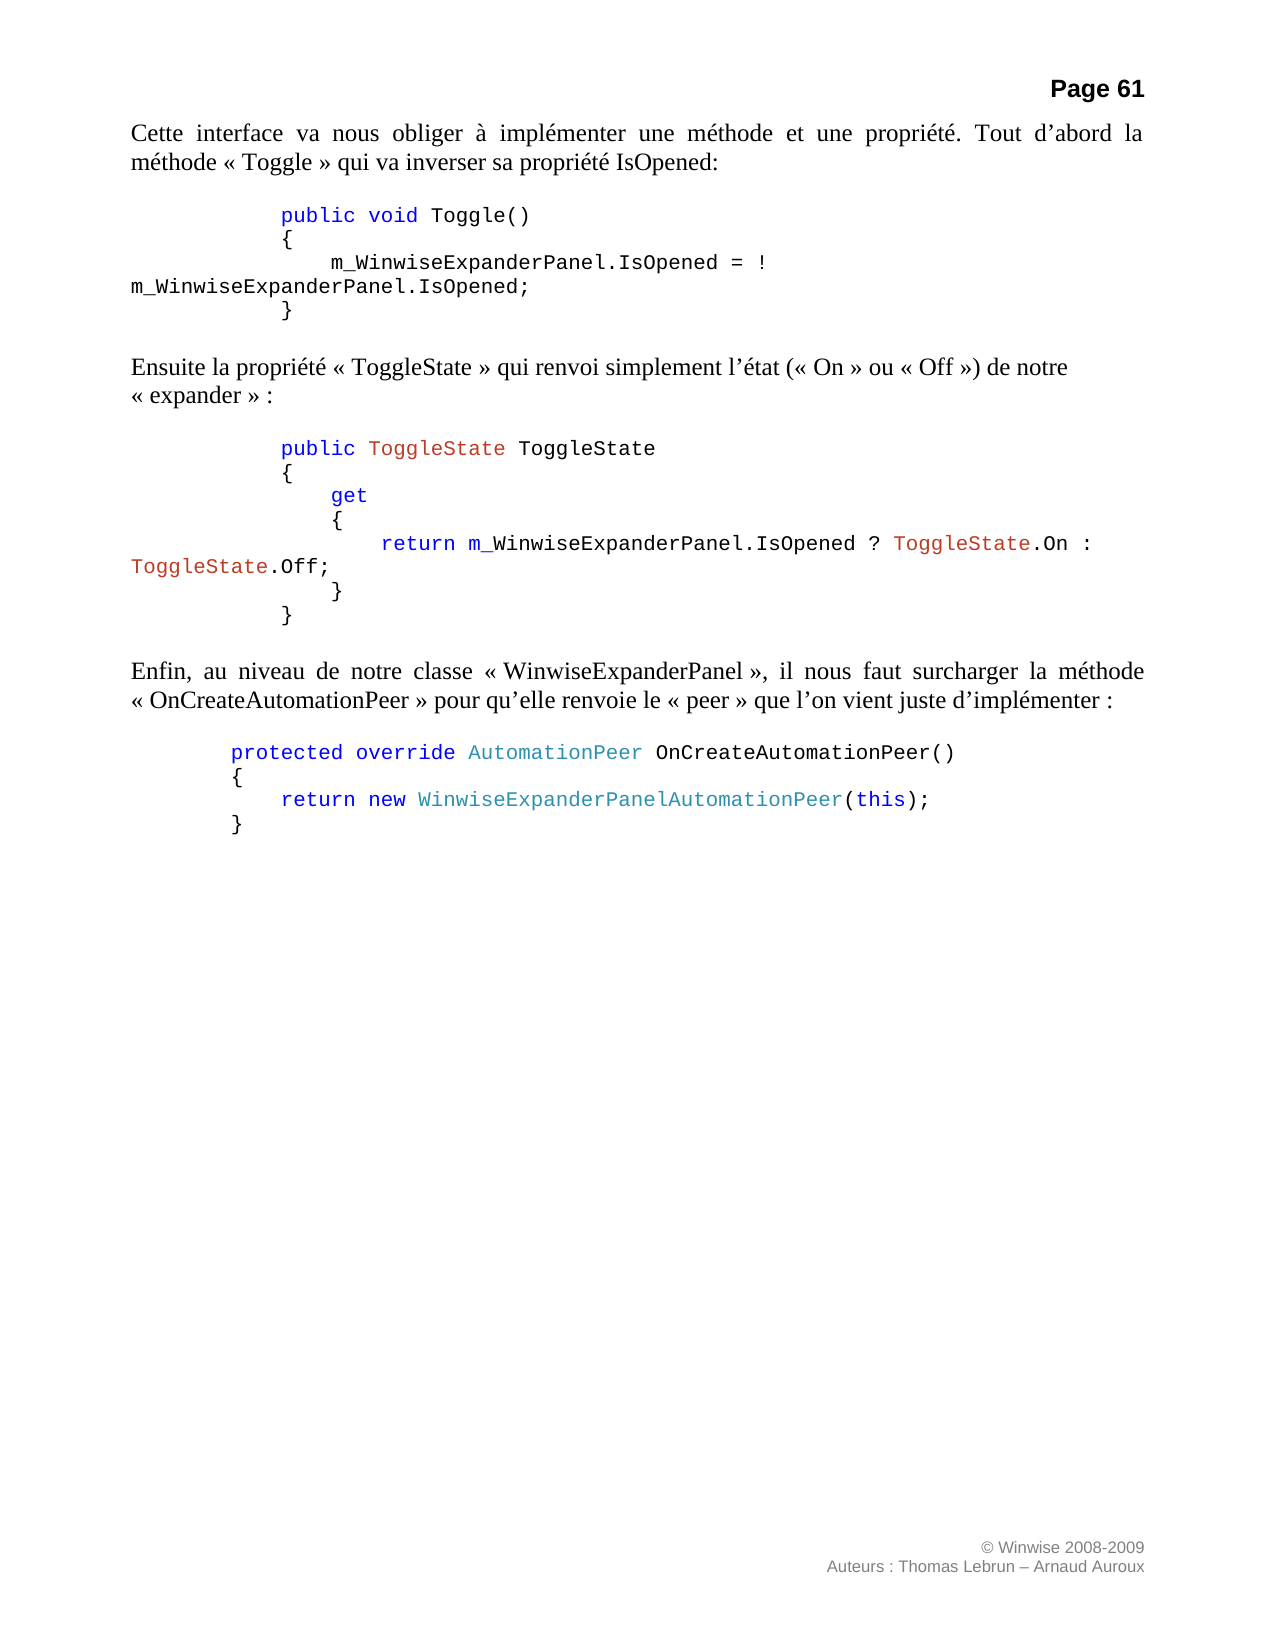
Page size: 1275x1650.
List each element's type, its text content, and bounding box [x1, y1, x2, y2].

text } [131, 580, 1144, 603]
text Ensuite la propriété « ToggleState » qui renvoi simplement l’état (« On » ou « Off ») de notre « expander » : [131, 352, 1144, 409]
text { [131, 462, 1144, 485]
text } [131, 603, 1144, 627]
text public void Toggle() [131, 205, 1144, 228]
text m_WinwiseExpanderPanel.IsOpened = !m_WinwiseExpanderPanel.IsOpened; [131, 252, 1144, 299]
text } [131, 299, 1144, 323]
text Enfin, au niveau de notre classe « WinwiseExpanderPanel », il nous faut surcharger la méthode « OnCreateAutomationPeer » pour qu’elle renvoie le « peer » que l’on vient juste d’implémenter : [131, 656, 1144, 713]
text get [131, 485, 1144, 509]
text Cette interface va nous obliger à implémenter une méthode et une propriété. Tout d’abord la méthode « Toggle » qui va inverser sa propriété IsOpened: [131, 118, 1144, 176]
text } [131, 813, 1144, 837]
text return new WinwiseExpanderPanelAutomationPeer(this); [131, 789, 1144, 813]
text { [131, 228, 1144, 252]
text { [131, 509, 1144, 533]
text protected override AutomationPeer OnCreateAutomationPeer() [131, 742, 1144, 766]
text return m_WinwiseExpanderPanel.IsOpened ? ToggleState.On : ToggleState.Off; [131, 533, 1144, 580]
text public ToggleState ToggleState [131, 438, 1144, 462]
text { [131, 766, 1144, 789]
